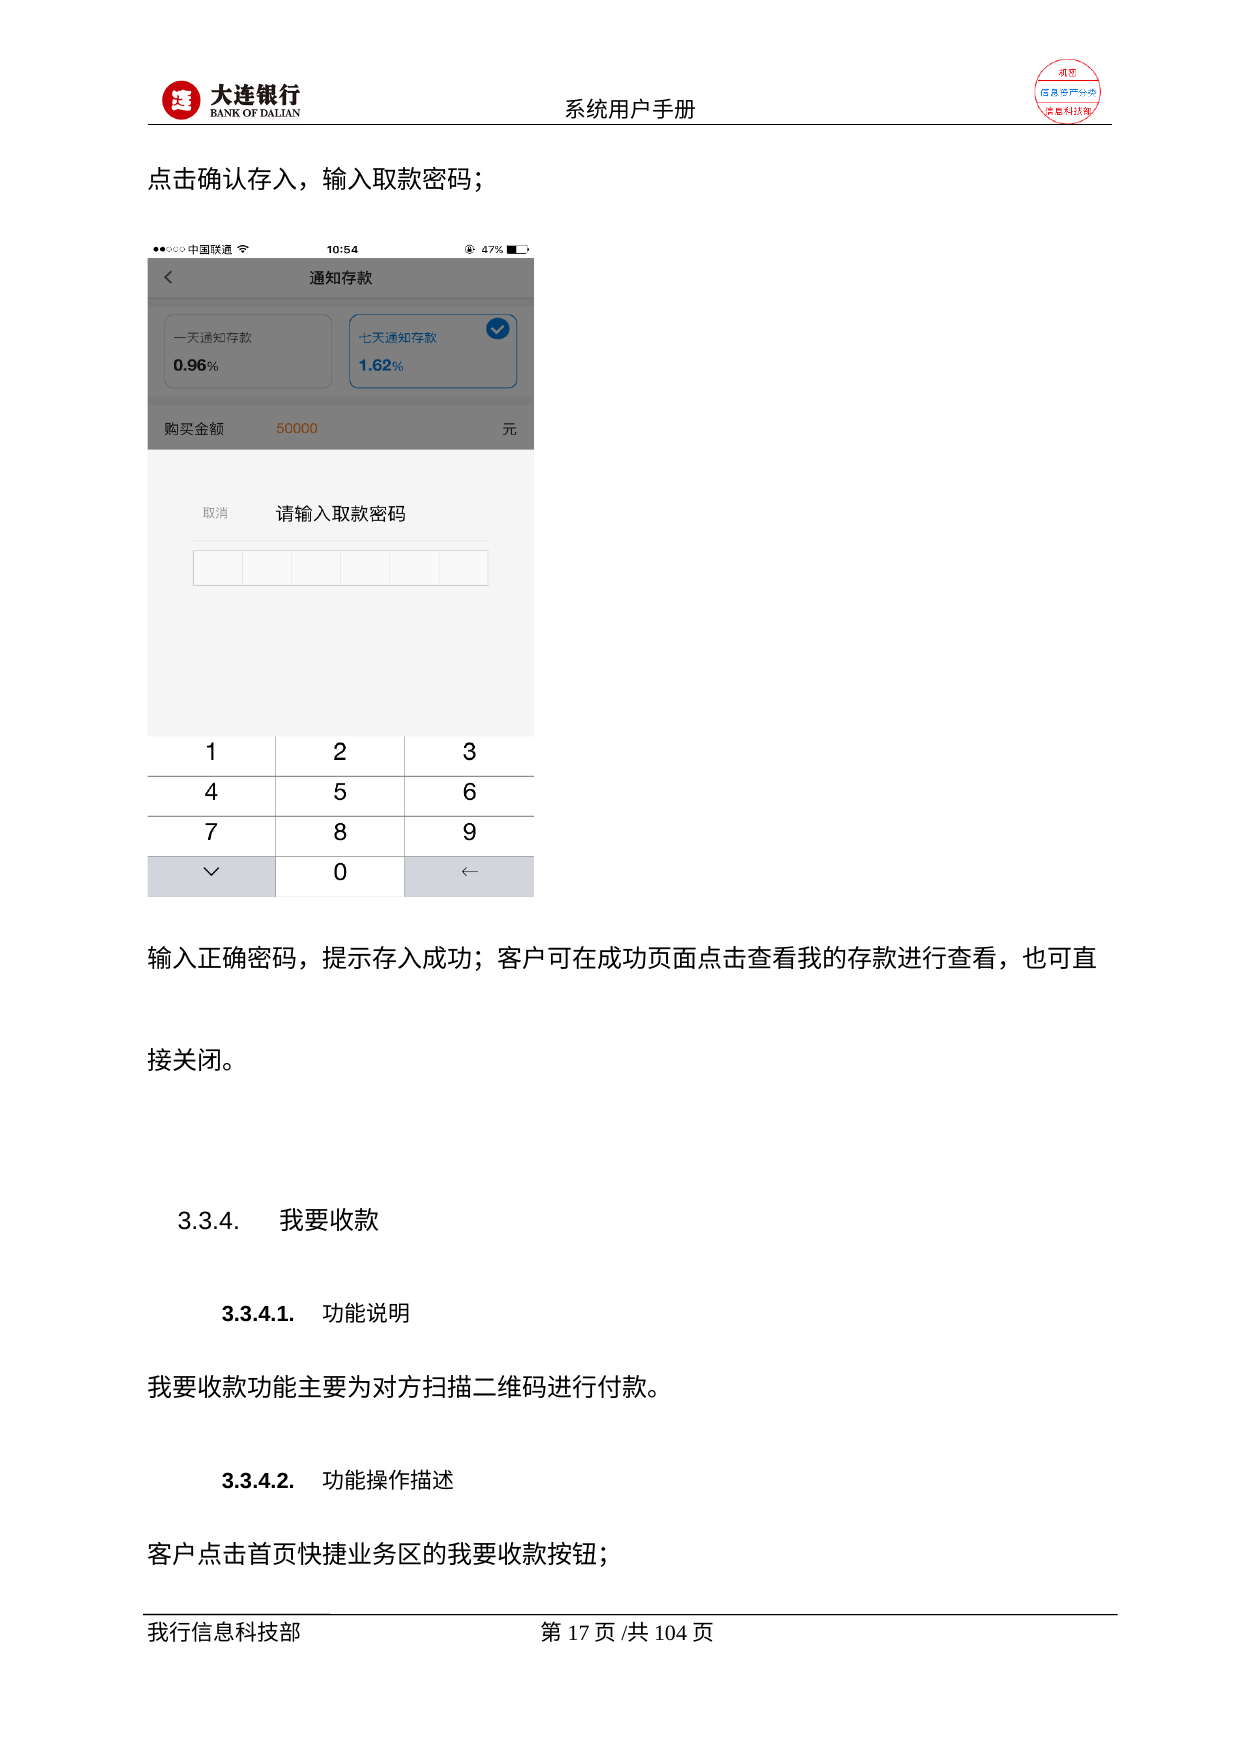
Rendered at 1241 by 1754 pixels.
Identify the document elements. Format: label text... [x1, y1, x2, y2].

subtitle 功能操作描述 [222, 1462, 1112, 1496]
text 我要收款功能主要为对方扫描二维码进行付款。 [148, 1351, 1112, 1419]
text 输入正确密码，提示存入成功；客户可在成功页面点击查看我的存款进行查看，也可直接关闭。 [148, 923, 1112, 1093]
text 点击确认存入，输入取款密码； [148, 143, 1112, 211]
picture [161, 79, 304, 121]
subtitle 我要收款 [177, 1184, 1112, 1252]
picture [1026, 51, 1108, 124]
text 客户点击首页快捷业务区的我要收款按钮； [148, 1518, 1112, 1586]
picture [1026, 125, 1108, 131]
picture [147, 241, 534, 897]
subtitle 功能说明 [222, 1295, 1112, 1329]
